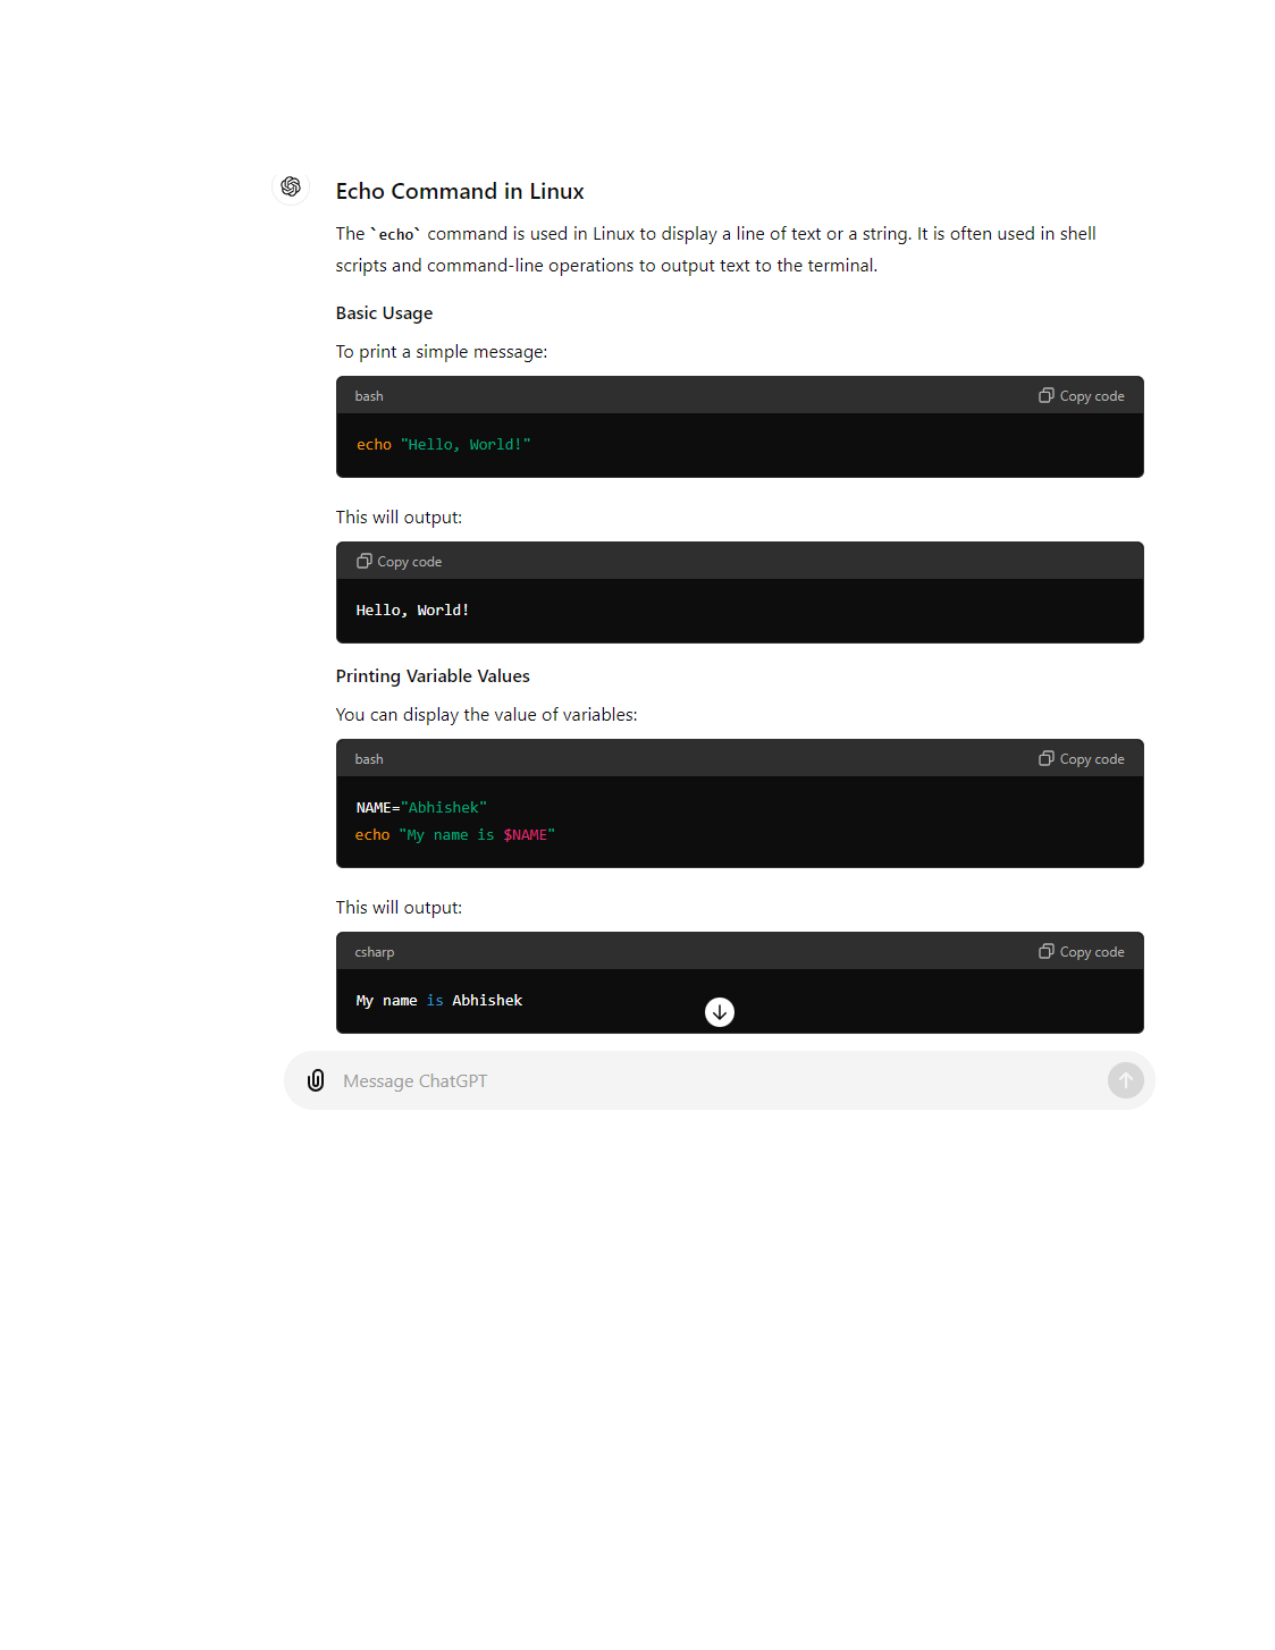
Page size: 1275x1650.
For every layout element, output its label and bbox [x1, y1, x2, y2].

picture [225, 150, 1200, 1111]
